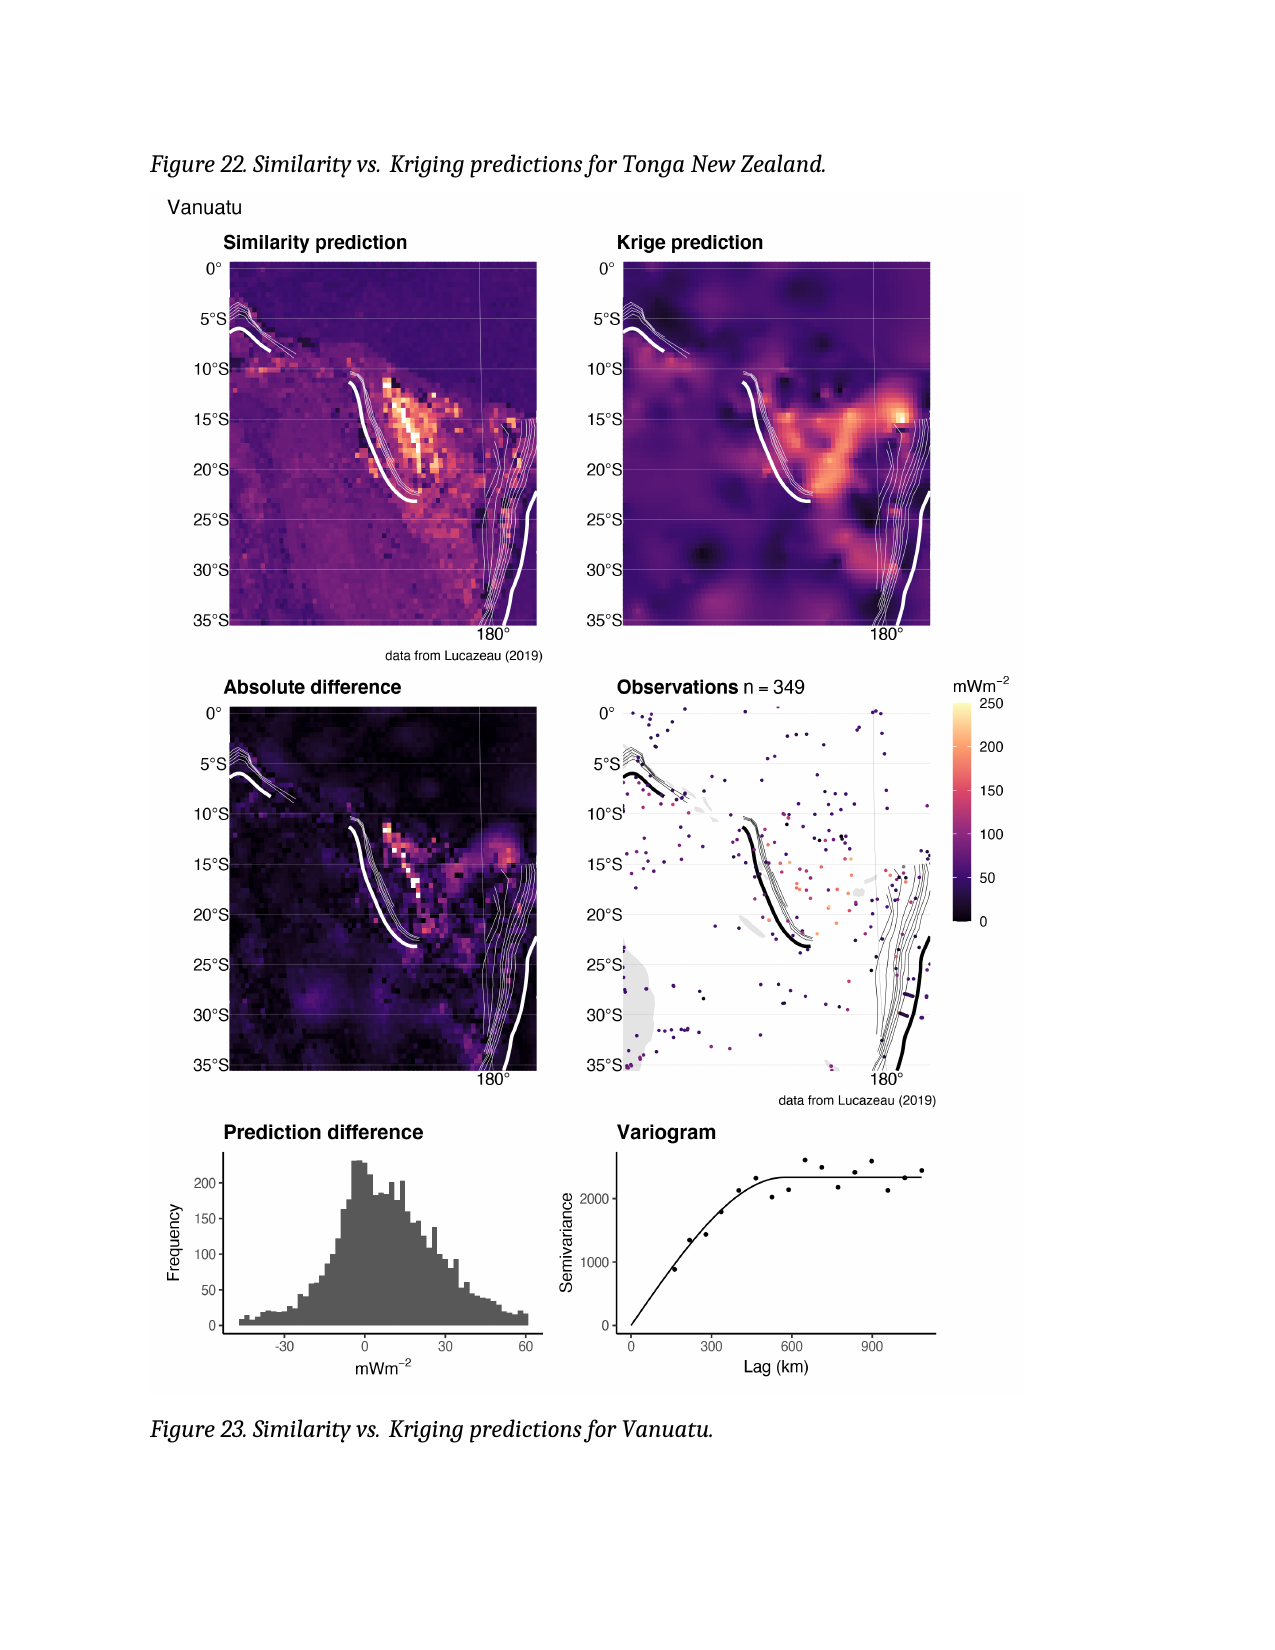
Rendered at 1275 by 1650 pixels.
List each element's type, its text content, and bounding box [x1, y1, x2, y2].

picture [150, 191, 1025, 1395]
text Figure 22. Similarity vs. Kriging predictions for Tonga New Zealand. [150, 150, 1125, 179]
text Figure 23. Similarity vs. Kriging predictions for Vanuatu. [150, 1415, 1125, 1444]
